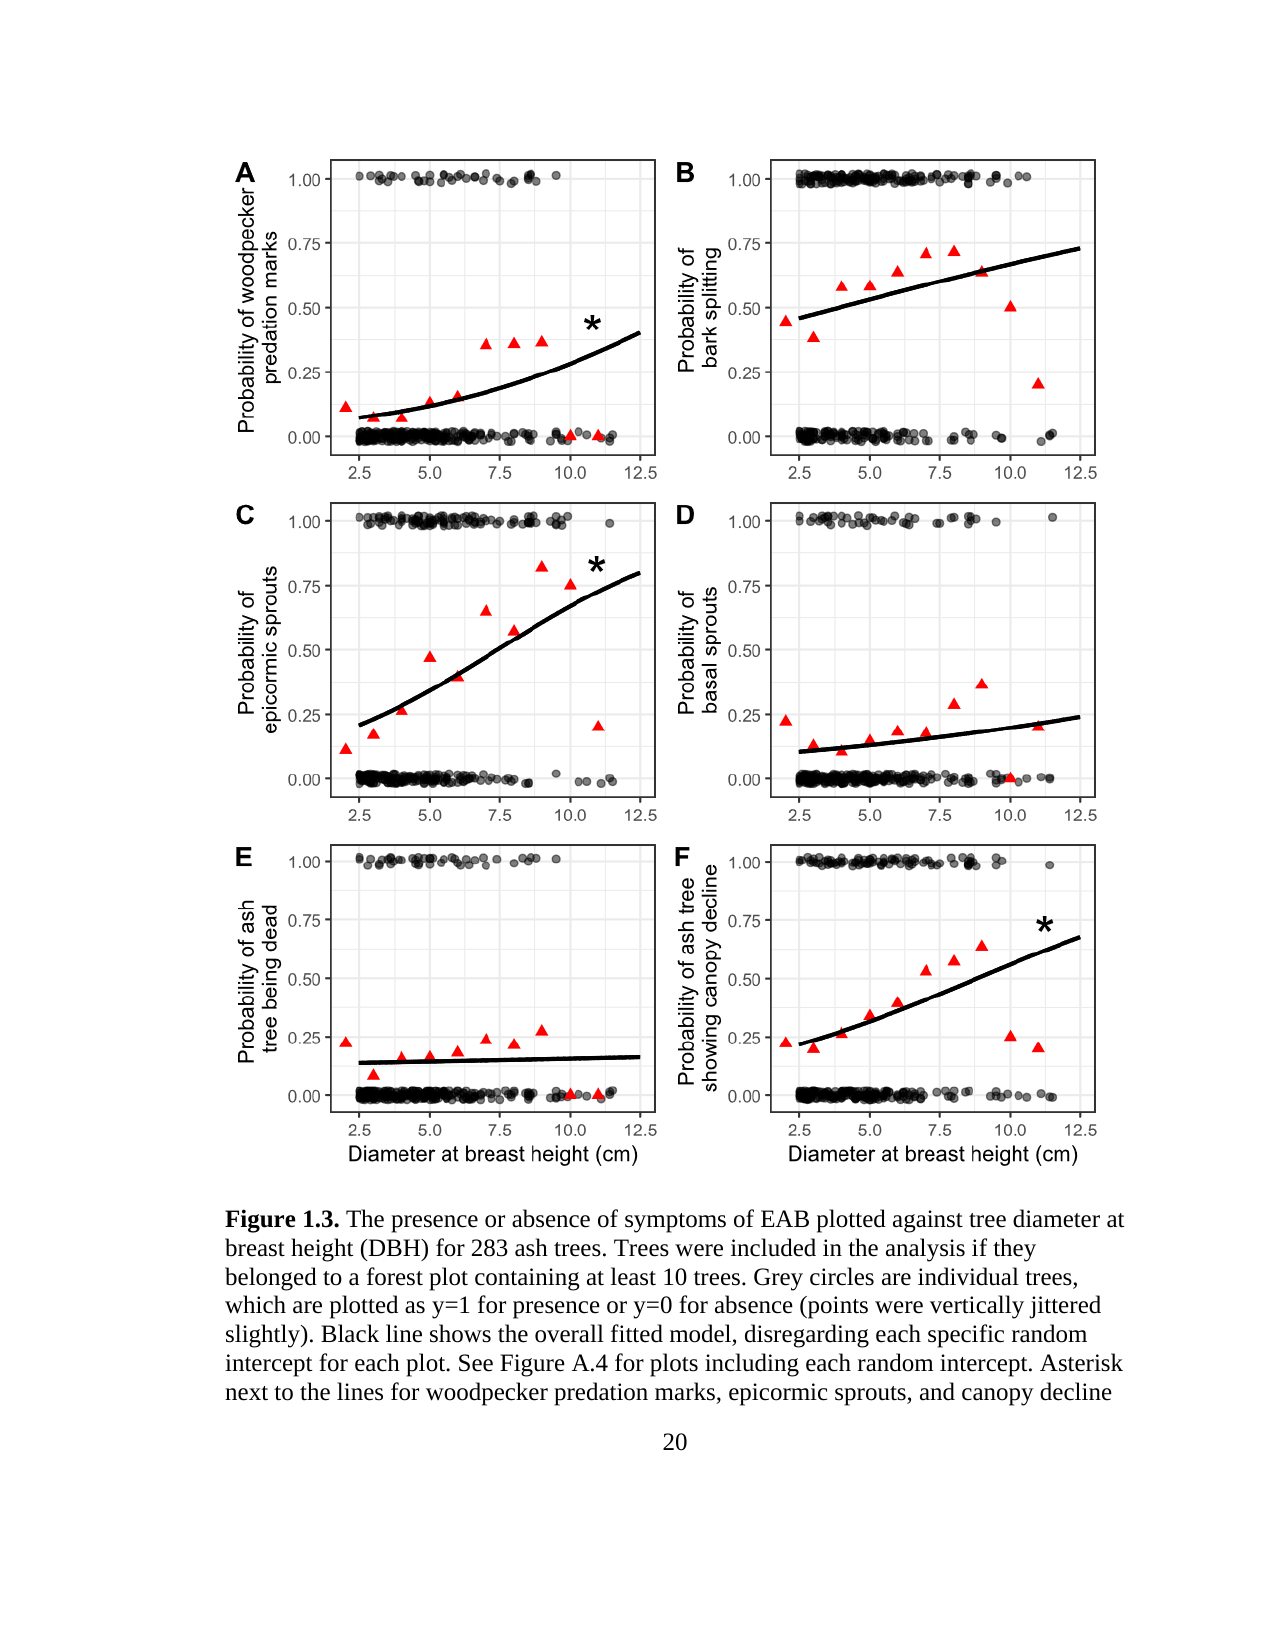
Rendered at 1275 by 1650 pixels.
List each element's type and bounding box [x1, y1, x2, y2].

picture [225, 150, 1104, 1176]
text [225, 1204, 1125, 1406]
